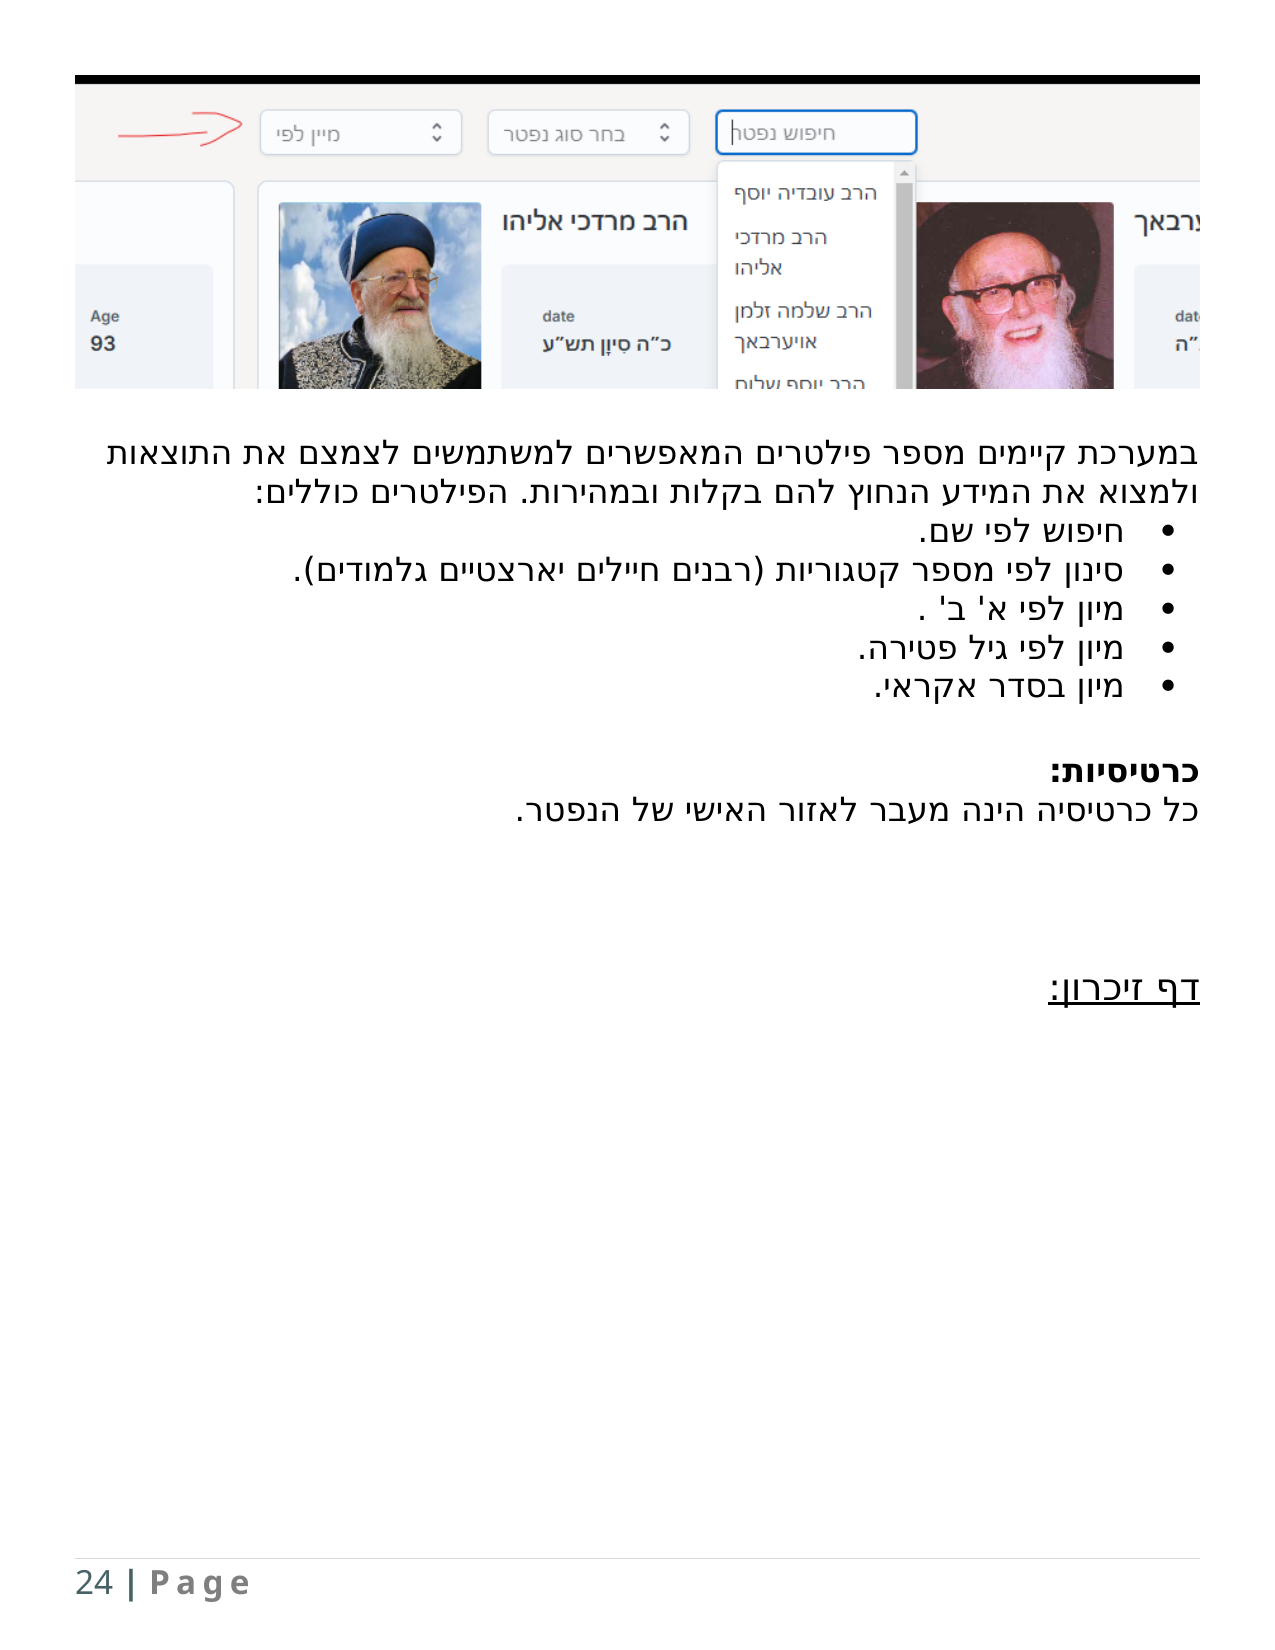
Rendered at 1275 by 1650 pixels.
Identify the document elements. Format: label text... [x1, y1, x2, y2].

text כרטיסיות: [75, 751, 1200, 790]
list סינון לפי מספר קטגוריות (רבנים חיילים יארצטיים גלמודים). [75, 550, 1162, 589]
subtitle דף זיכרון: [75, 965, 1200, 1009]
list מיון לפי גיל פטירה. [75, 628, 1162, 667]
picture [75, 75, 1200, 389]
text כל כרטיסיה הינה מעבר לאזור האישי של הנפטר. [75, 790, 1200, 829]
list מיון לפי א' ב' . [75, 589, 1162, 628]
text במערכת קיימים מספר פילטרים המאפשרים למשתמשים לצמצם את התוצאות ולמצוא את המידע הנחוץ להם בקלות ובמהירות. הפילטרים כוללים: [75, 434, 1200, 512]
list מיון בסדר אקראי. [75, 667, 1162, 706]
list חיפוש לפי שם. [75, 512, 1162, 550]
